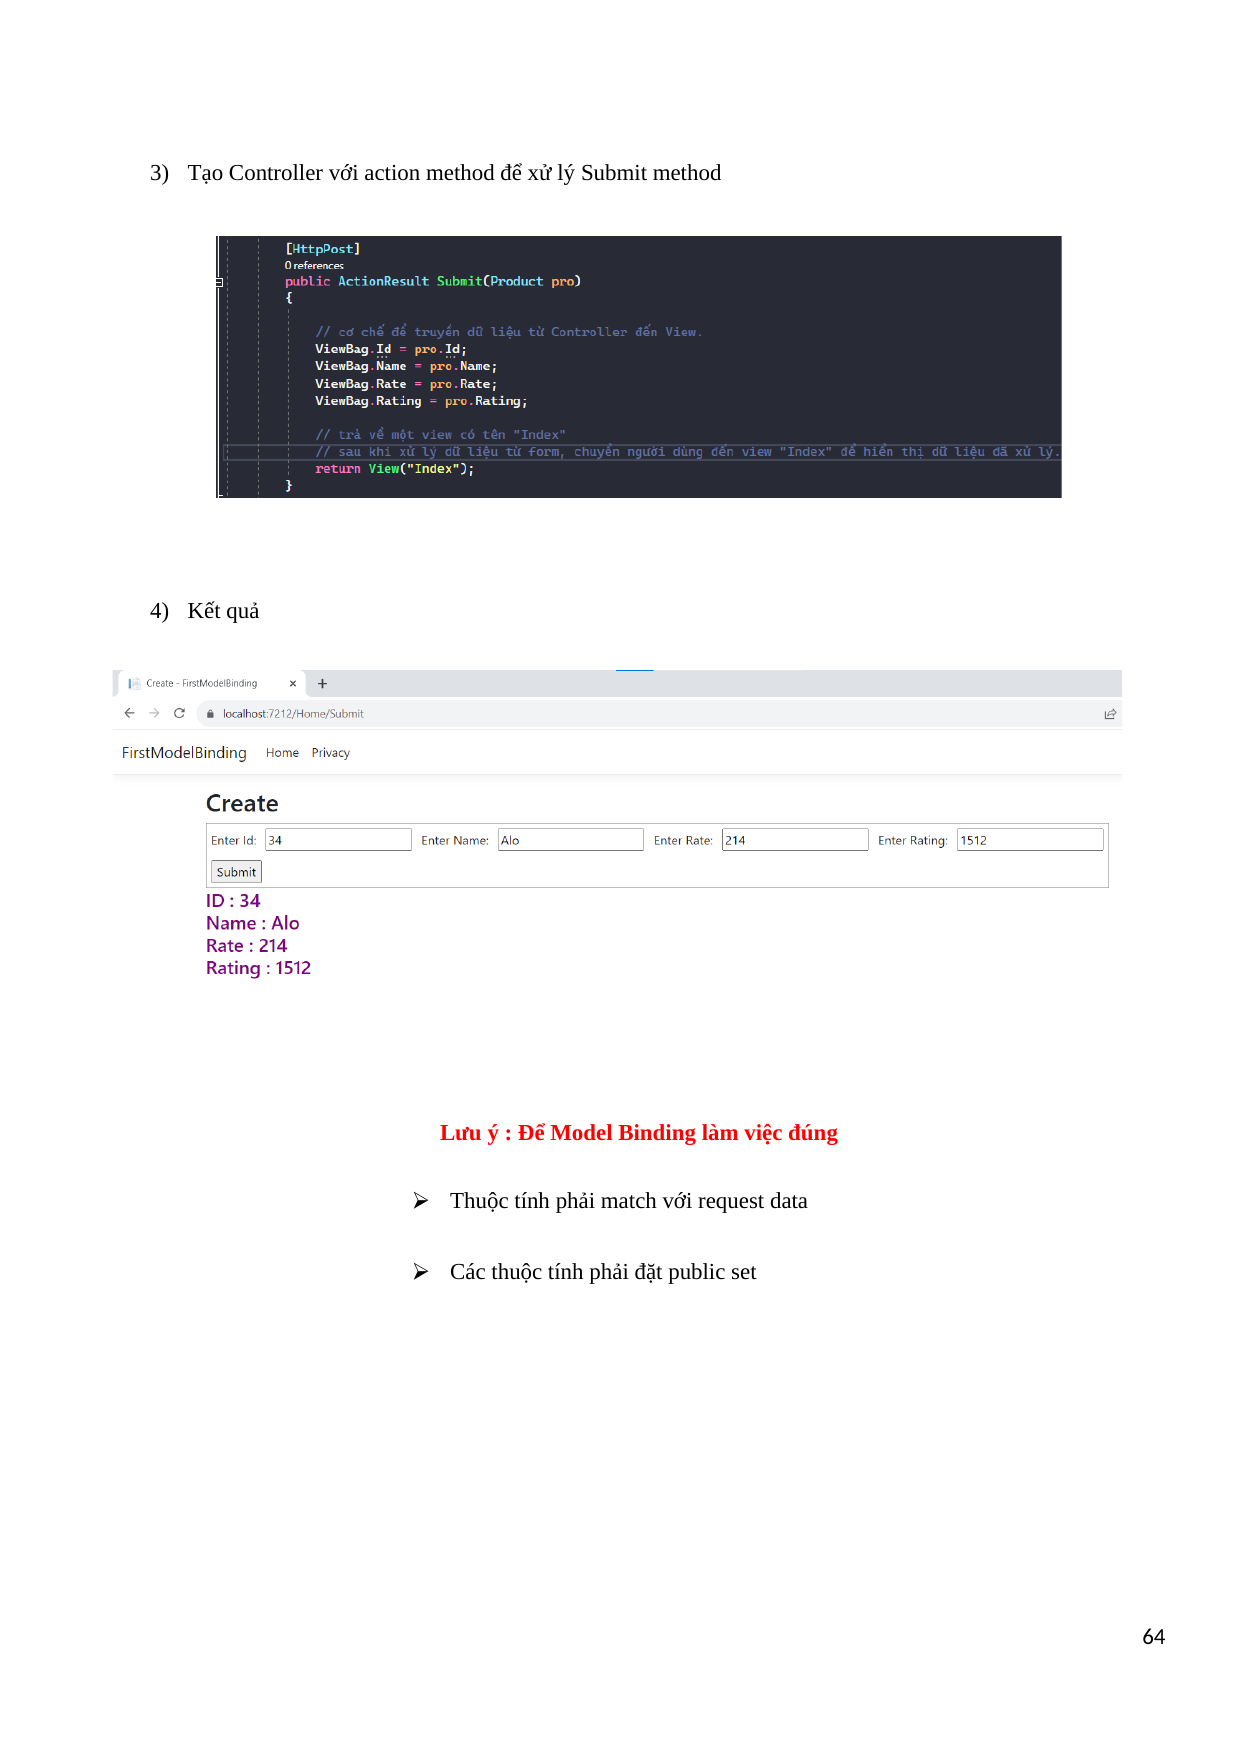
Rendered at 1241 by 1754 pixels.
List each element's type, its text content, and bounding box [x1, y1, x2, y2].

list Thuộc tính phải match với request data [412, 1175, 1165, 1222]
picture [216, 236, 1062, 498]
text Lưu ý : Để Model Binding làm việc đúng [112, 1119, 1165, 1145]
list Tạo Controller với action method để xử lý Submit method [150, 159, 1165, 186]
list Các thuộc tính phải đặt public set [412, 1245, 1165, 1292]
list Kết quả [150, 597, 1165, 623]
picture [112, 670, 1123, 1020]
